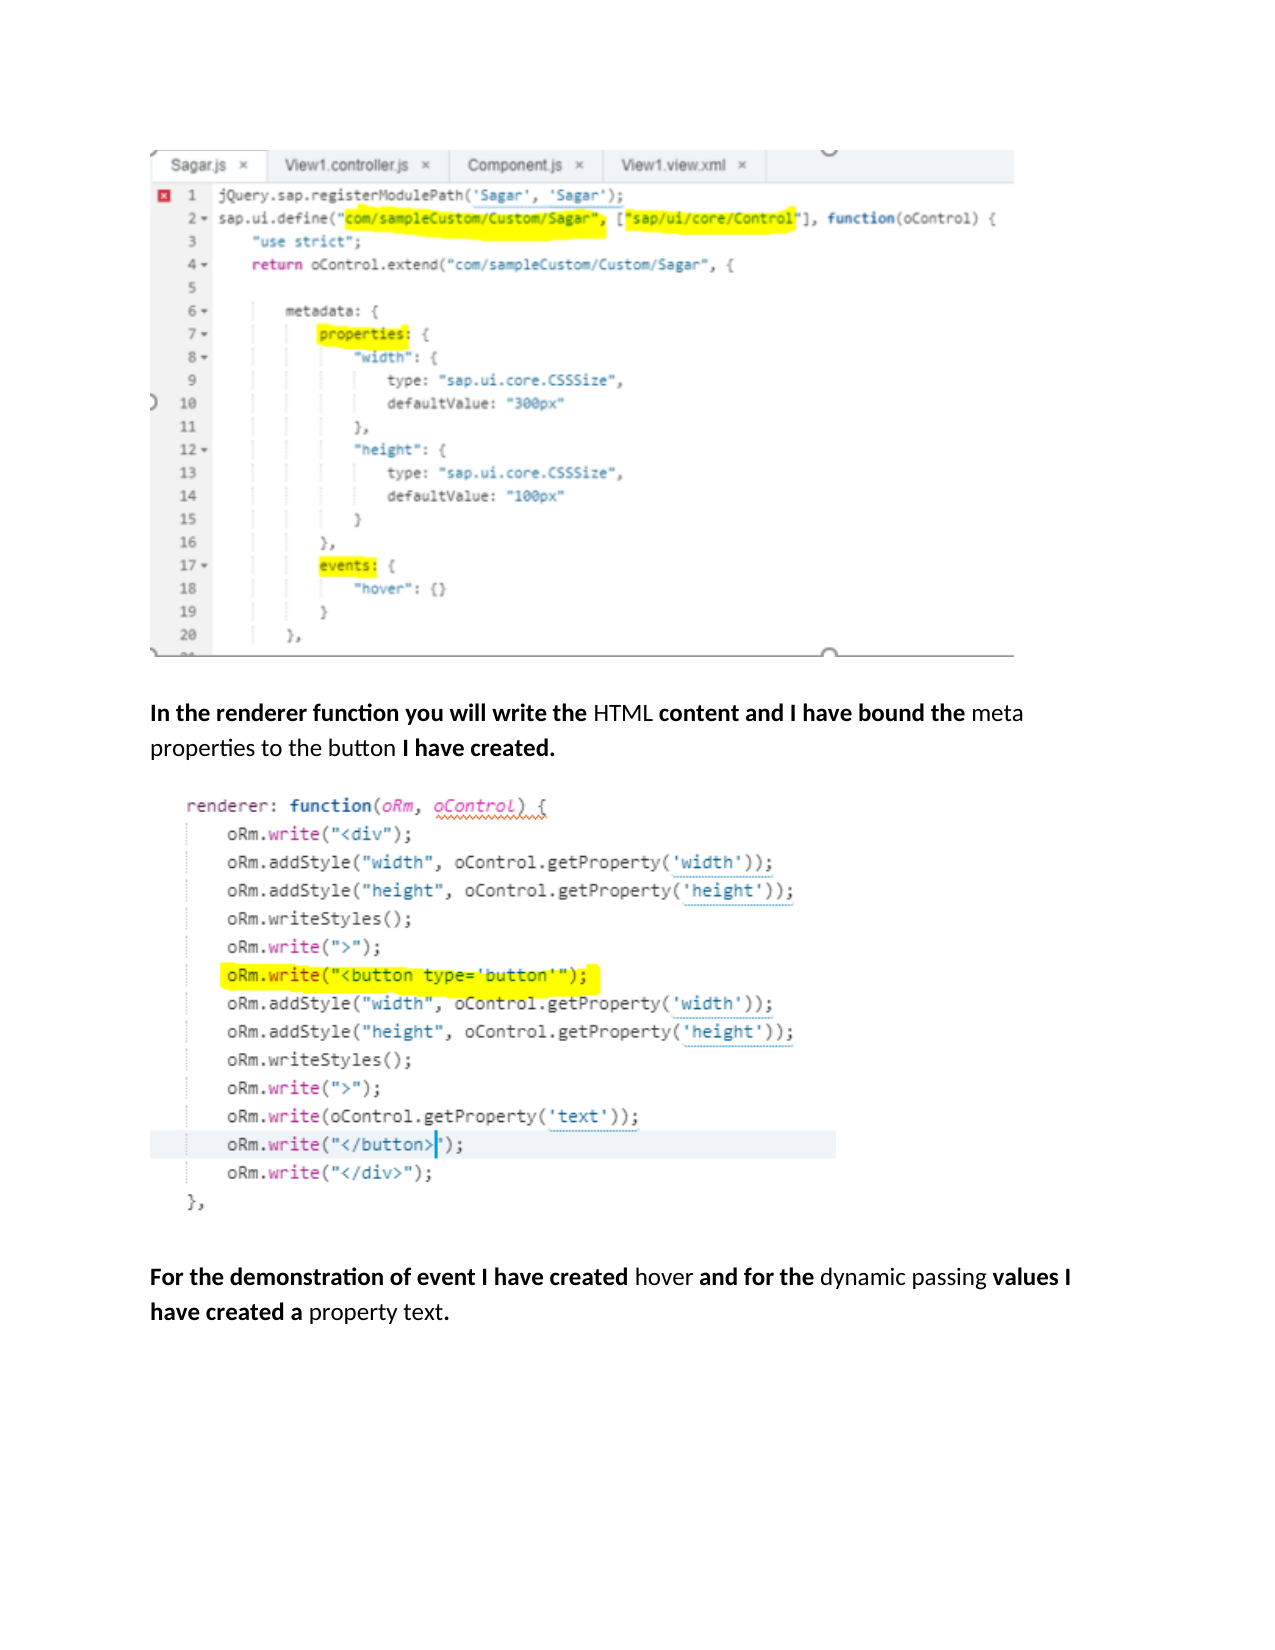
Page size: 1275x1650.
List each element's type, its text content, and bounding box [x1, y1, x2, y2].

picture [150, 150, 1014, 657]
picture [150, 787, 837, 1237]
text For the demonstration of event I have created hover and for the dynamic passing values I have created a property text. [150, 1261, 1125, 1327]
text In the renderer function you will write the HTML content and I have bound the meta properties to the button I have created. [150, 697, 1125, 762]
